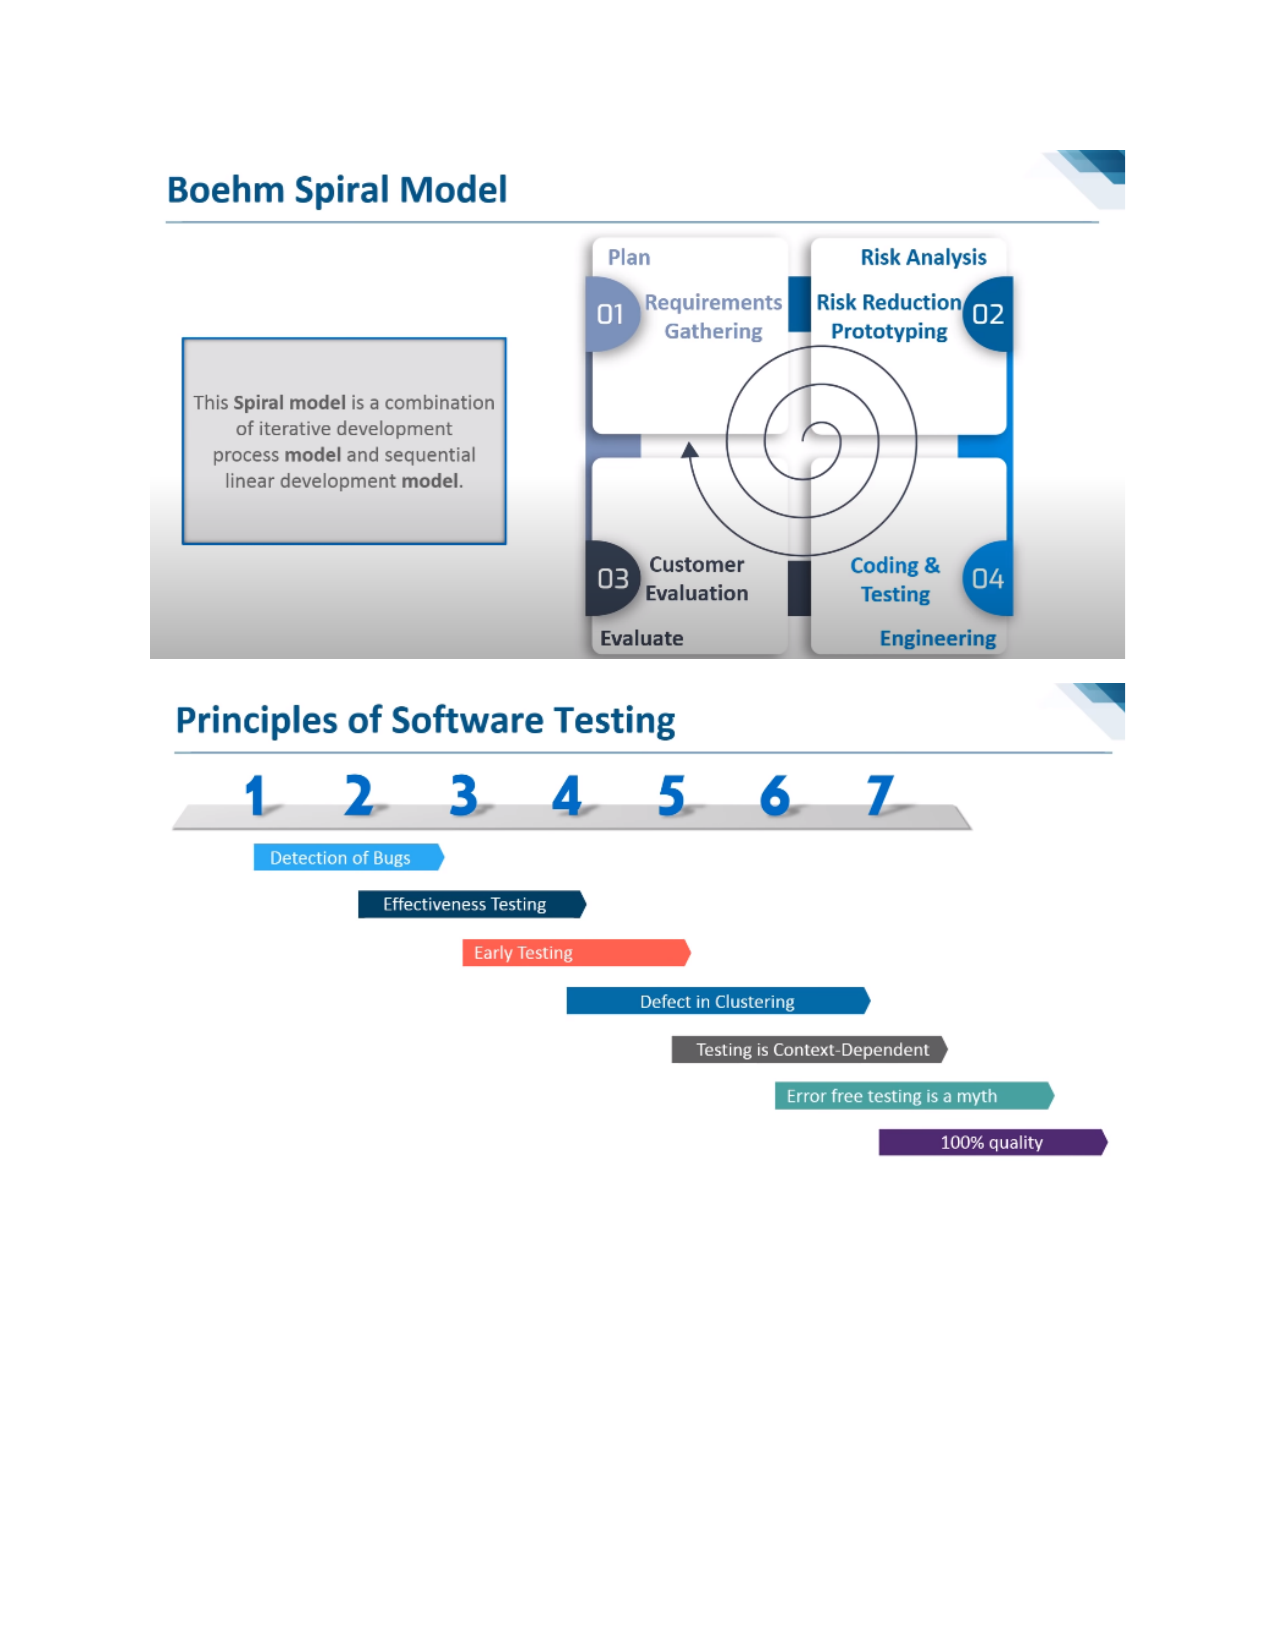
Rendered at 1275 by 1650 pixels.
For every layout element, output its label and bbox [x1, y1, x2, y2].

picture [150, 150, 1125, 659]
picture [150, 683, 1125, 1187]
